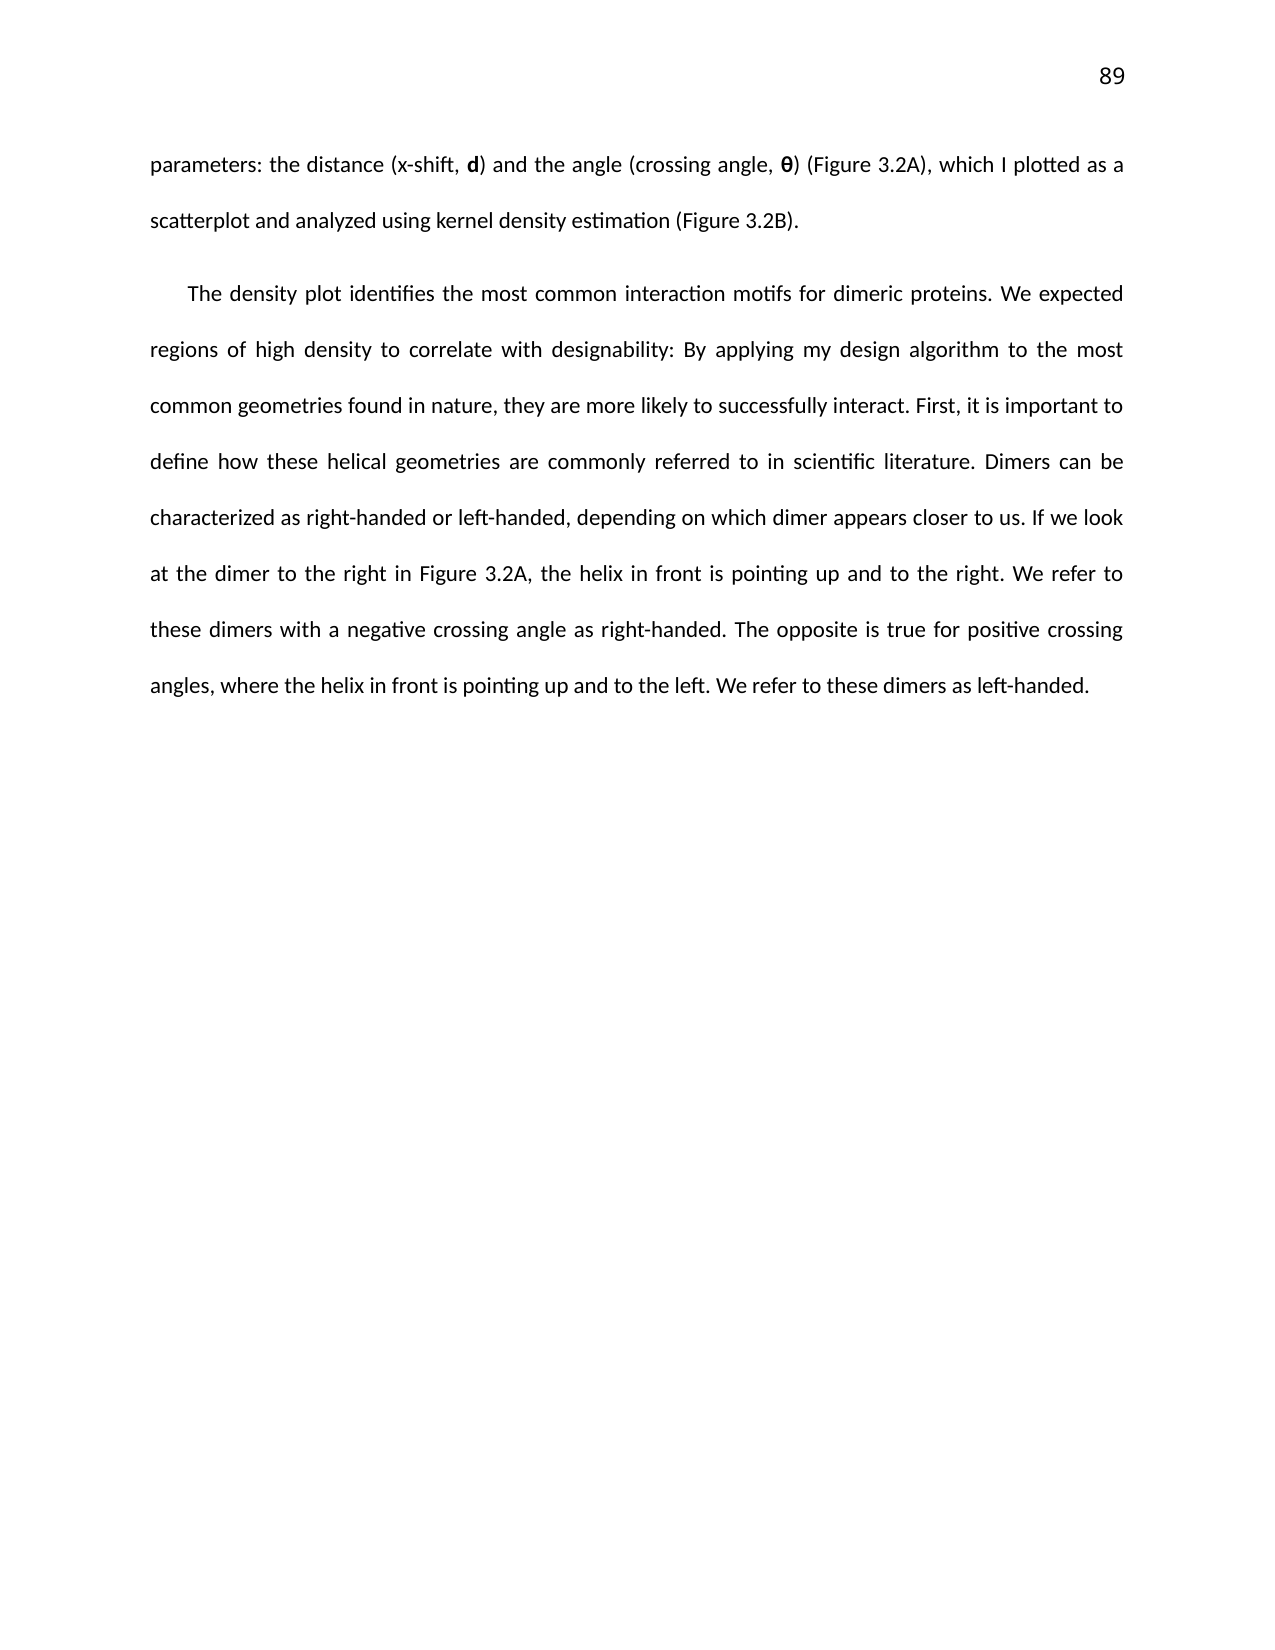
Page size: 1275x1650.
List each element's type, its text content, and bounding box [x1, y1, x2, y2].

text The density plot identifies the most common interaction motifs for dimeric proteins. We expected regions of high density to correlate with designability: By applying my design algorithm to the most common geometries found in nature, they are more likely to successfully interact. First, it is important to define how these helical geometries are commonly referred to in scientific literature. Dimers can be characterized as right-handed or left-handed, depending on which dimer appears closer to us. If we look at the dimer to the right in Figure 3.2A, the helix in front is pointing up and to the right. We refer to these dimers with a negative crossing angle as right-handed. The opposite is true for positive crossing angles, where the helix in front is pointing up and to the left. We refer to these dimers as left-handed. [150, 279, 1125, 699]
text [150, 150, 1125, 234]
